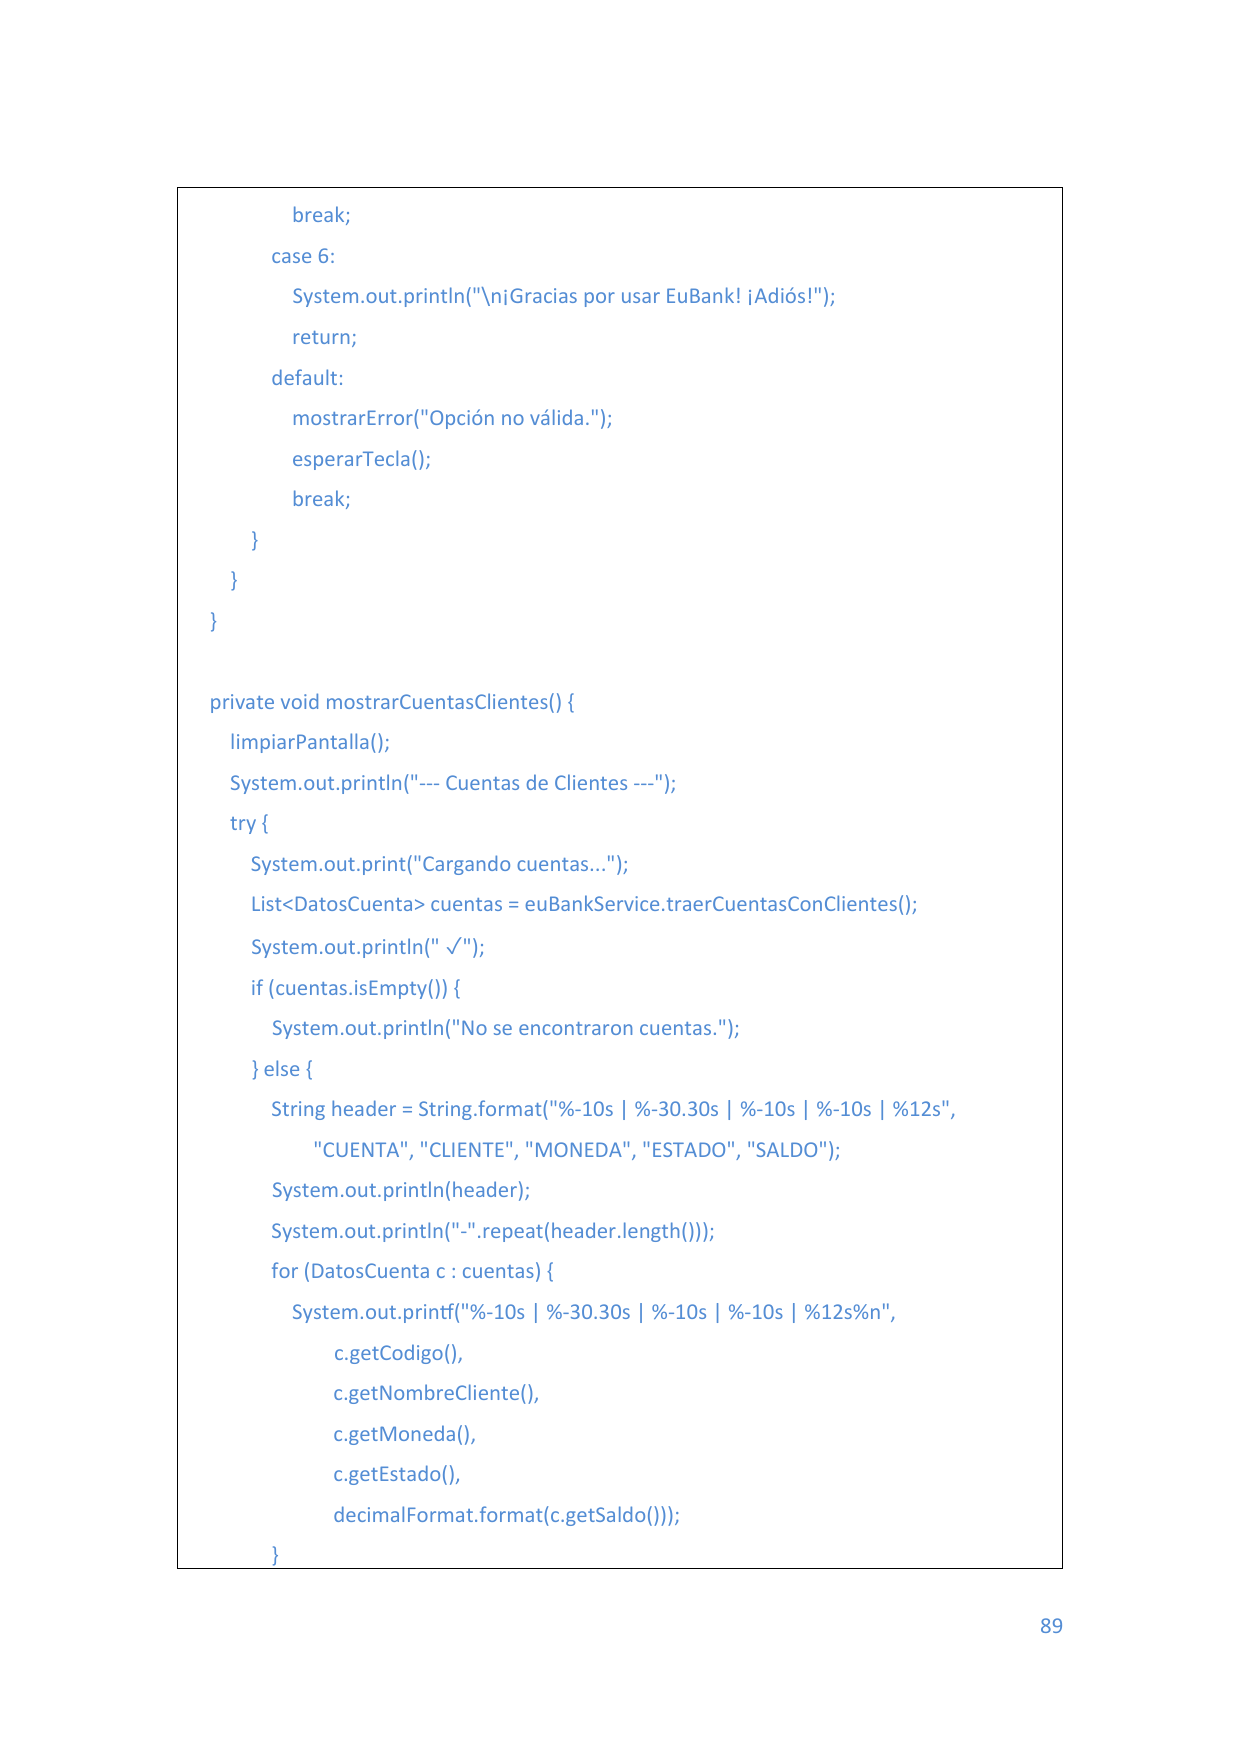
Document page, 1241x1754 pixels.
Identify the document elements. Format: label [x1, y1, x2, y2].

table_header [178, 188, 1062, 1568]
